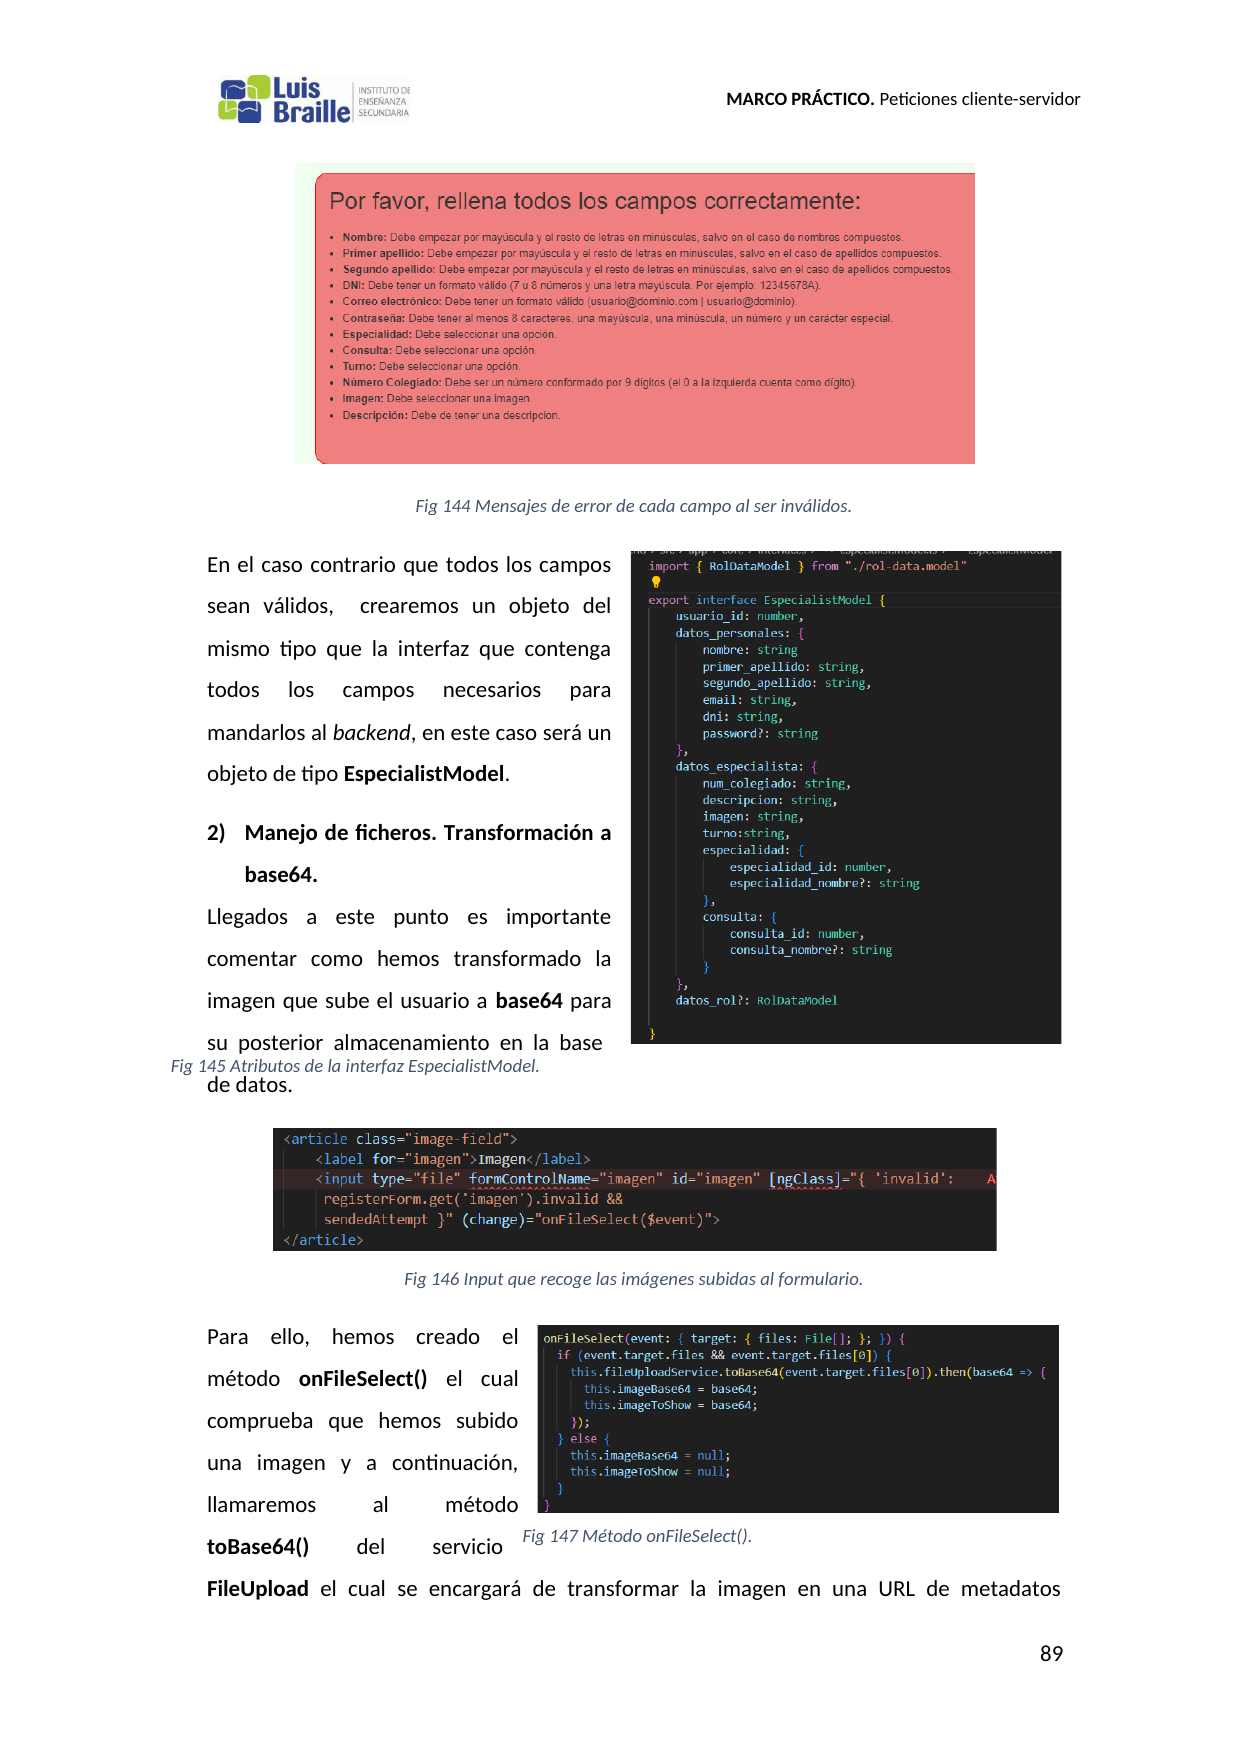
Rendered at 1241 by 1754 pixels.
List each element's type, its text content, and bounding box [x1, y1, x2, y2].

picture [537, 1325, 1058, 1513]
list Manejo de ficheros. Transformación a base64. [207, 818, 630, 888]
text Fig 144 Mensajes de error de cada campo al ser inválidos. [207, 494, 1063, 517]
picture [630, 551, 1062, 1043]
text Llegados a este punto es importante comentar como hemos transformado la imagen que sube el usuario a base64 para su posterior almacenamiento en la base de datos. [207, 902, 1063, 1098]
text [207, 1322, 1063, 1602]
picture [273, 1128, 997, 1251]
text Fig 146 Input que recoge las imágenes subidas al formulario. [207, 1267, 1063, 1290]
text En el caso contrario que todos los campos sean válidos, crearemos un objeto del mismo tipo que la interfaz que contenga todos los campos necesarios para mandarlos al backend, en este caso será un objeto de tipo EspecialistModel. [207, 550, 1063, 788]
picture [295, 163, 975, 464]
